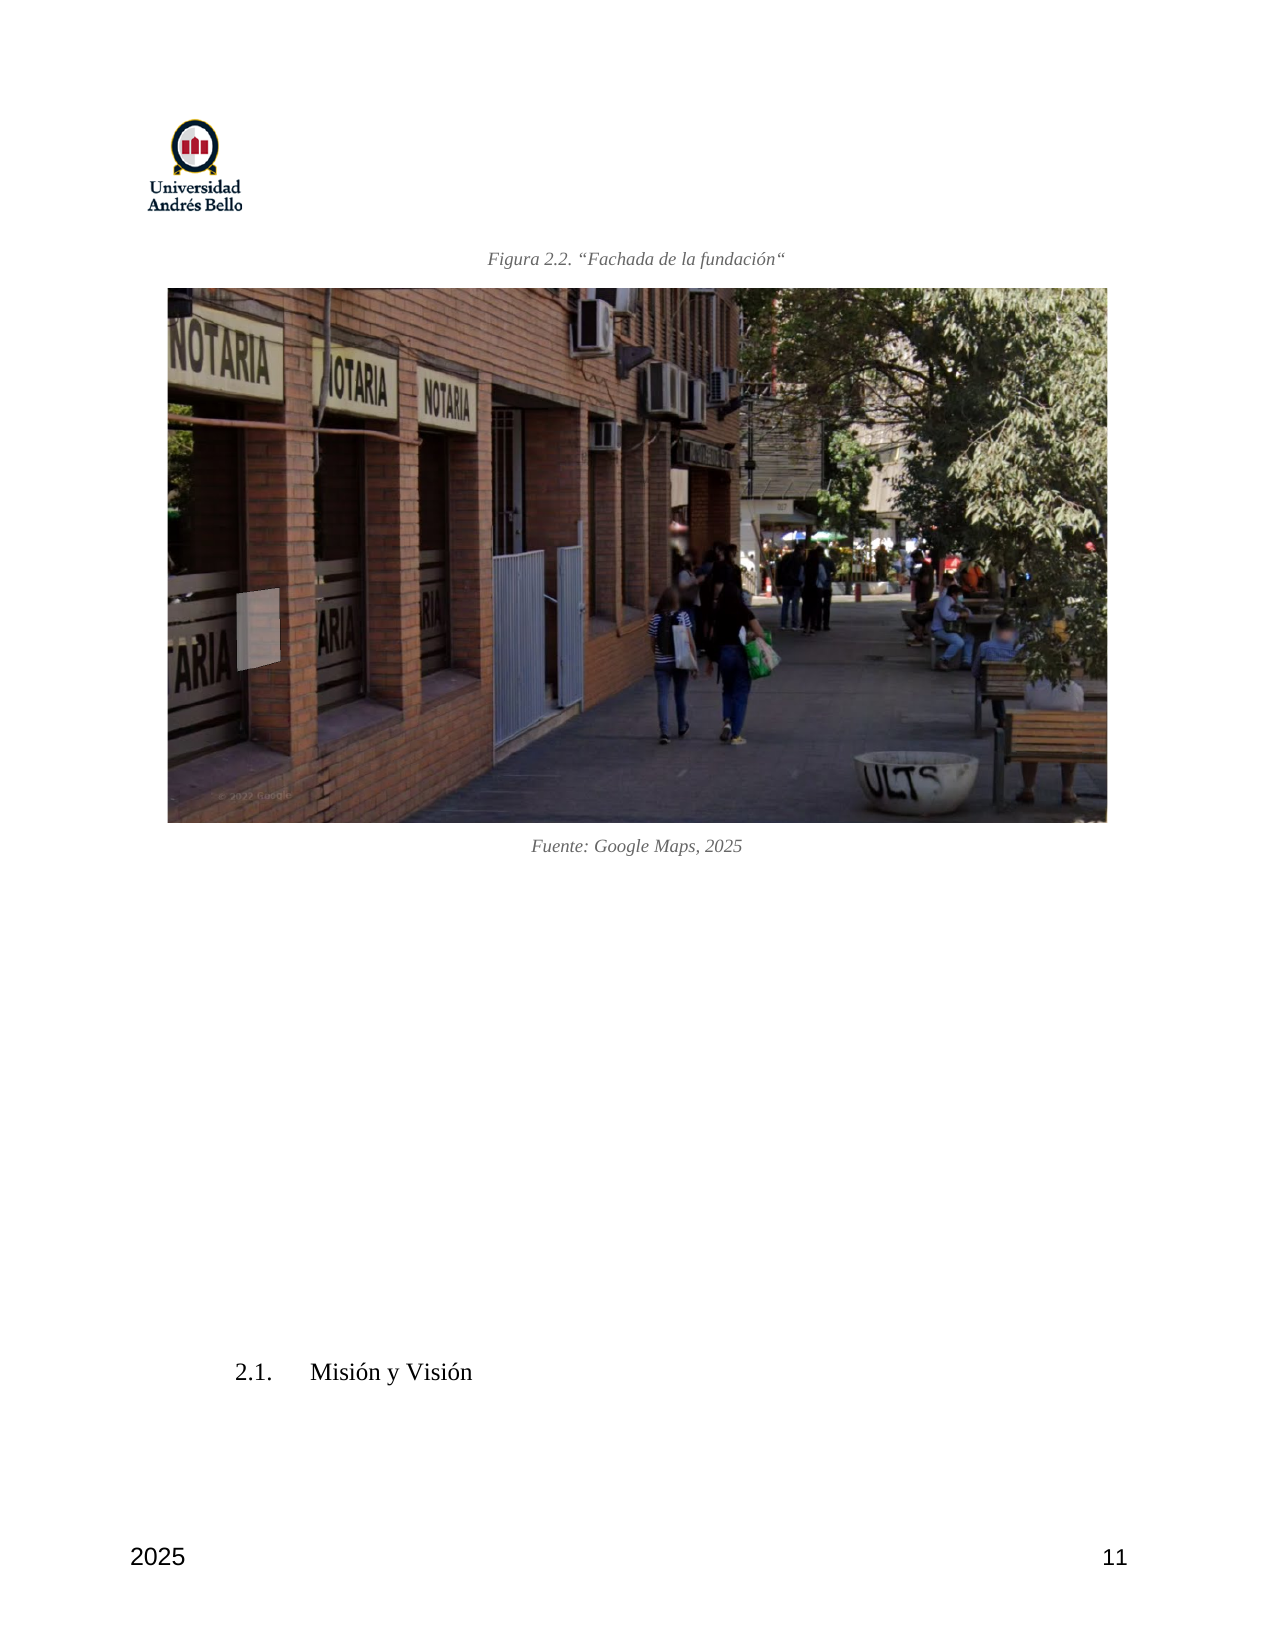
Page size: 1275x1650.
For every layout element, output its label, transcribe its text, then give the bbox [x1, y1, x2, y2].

subtitle Misión y Visión [272, 1357, 1127, 1386]
text Fuente: Google Maps, 2025 [148, 835, 1127, 857]
subtitle Figura 2.2. “Fachada de la fundación“ [148, 248, 1127, 270]
picture [147, 118, 243, 212]
picture [167, 288, 1108, 823]
